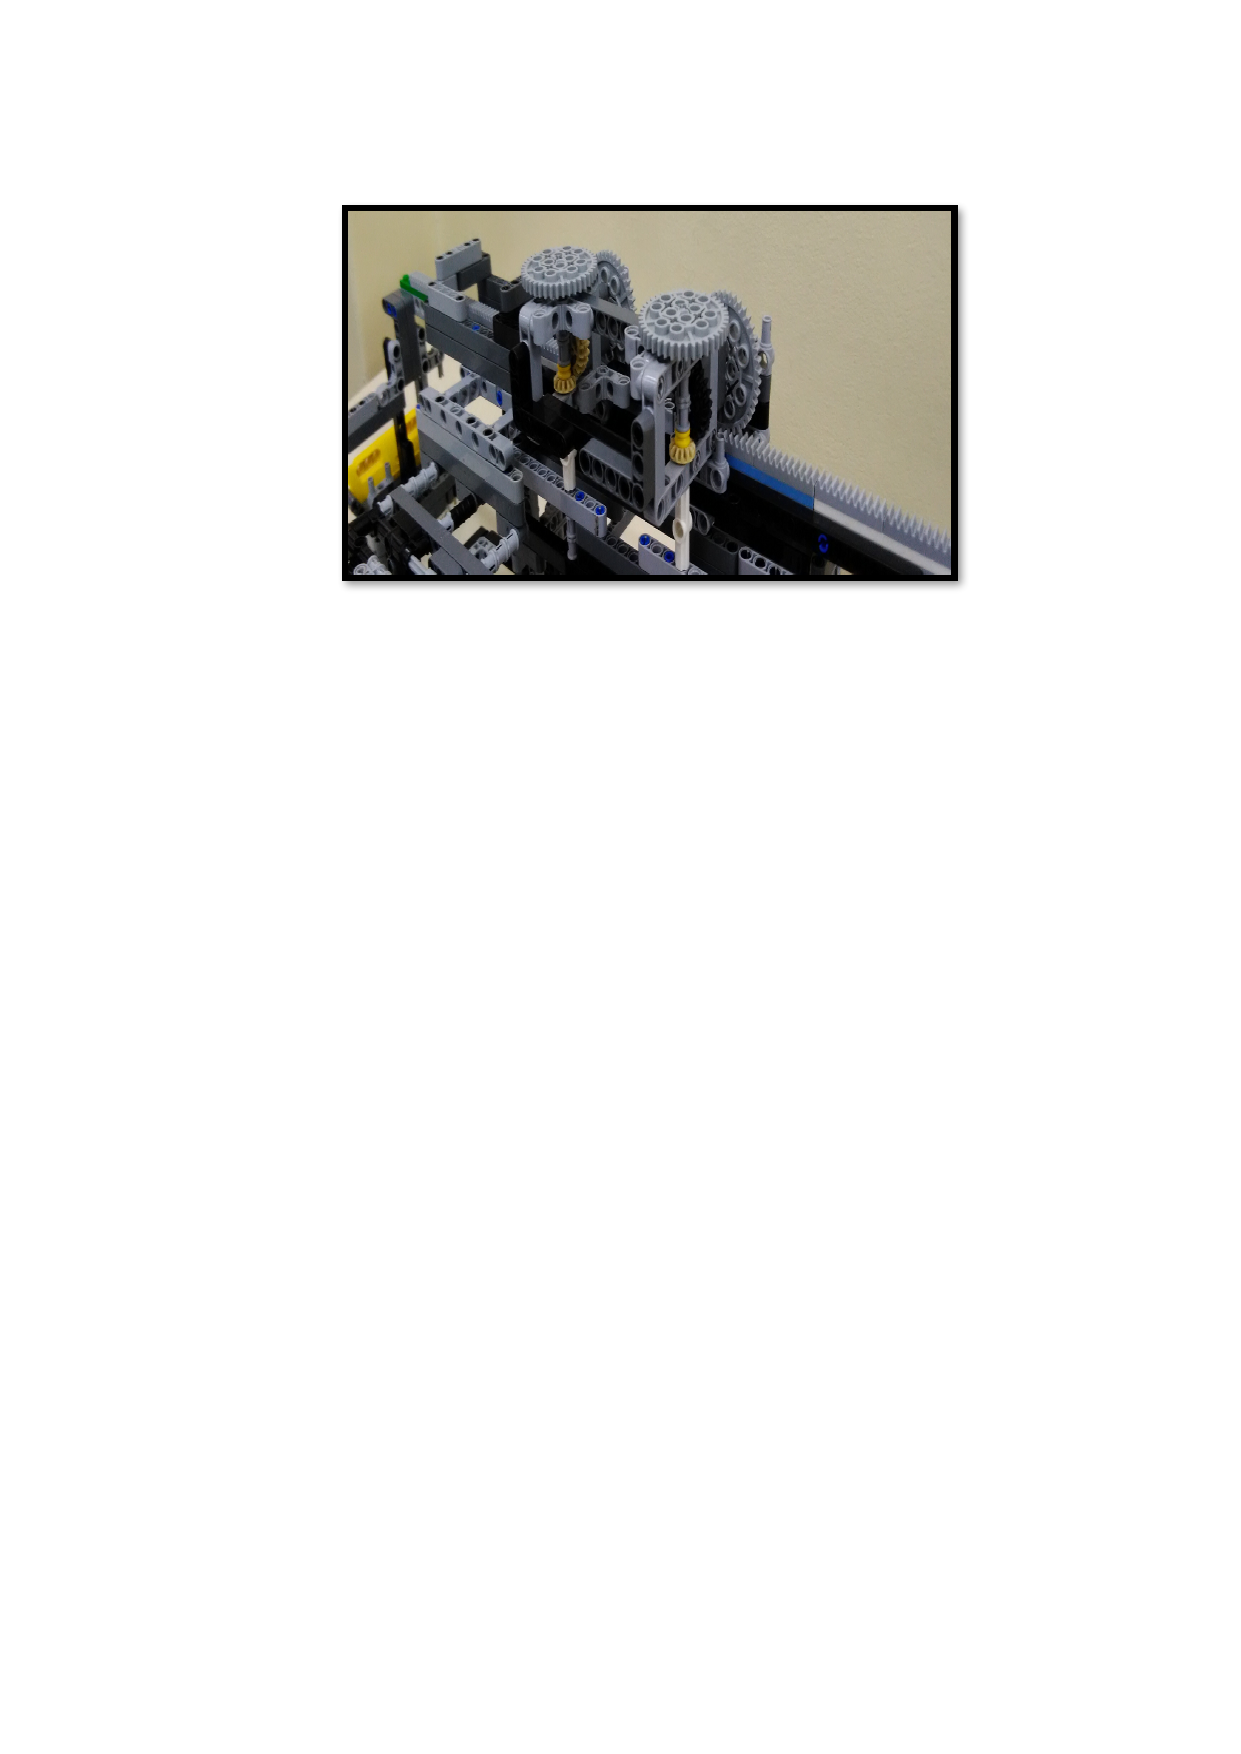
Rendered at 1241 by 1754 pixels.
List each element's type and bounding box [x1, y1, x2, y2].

picture [348, 211, 951, 575]
